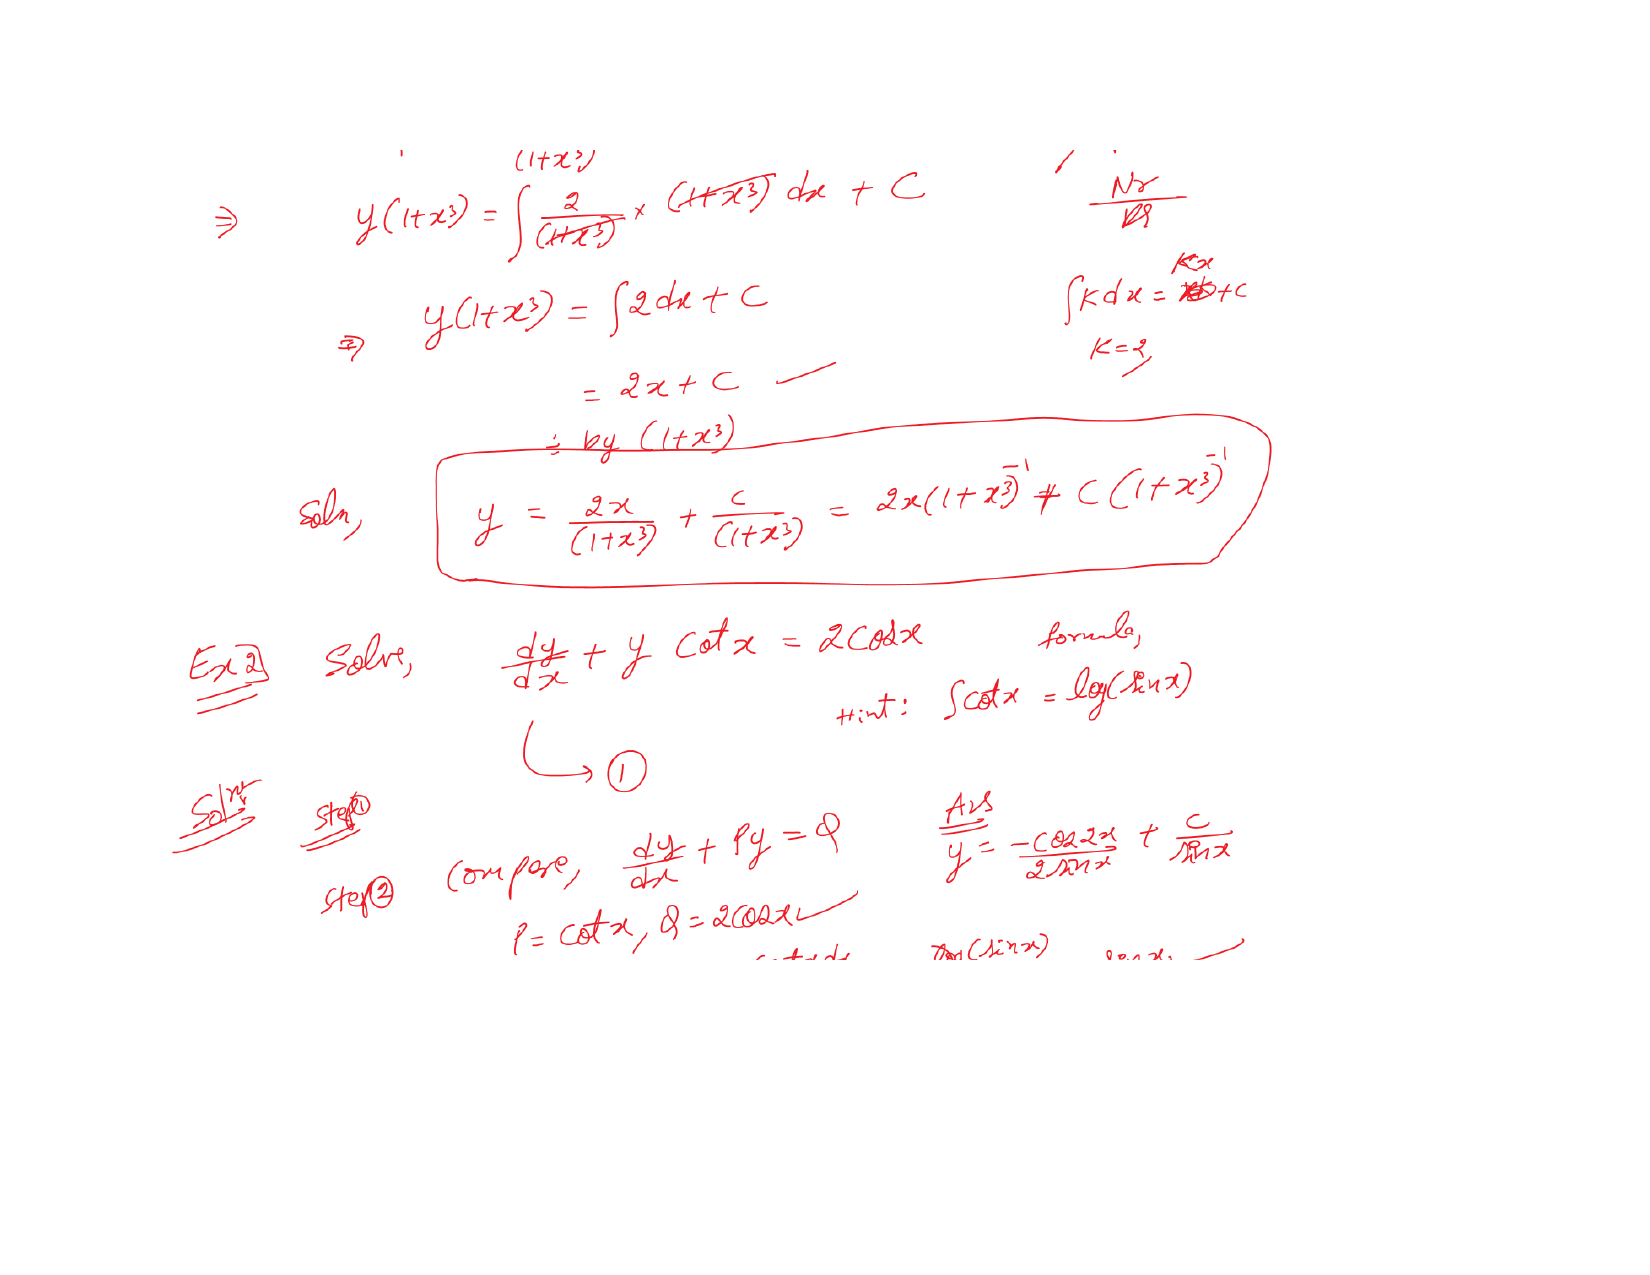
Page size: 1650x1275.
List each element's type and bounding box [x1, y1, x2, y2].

picture [150, 150, 1360, 960]
